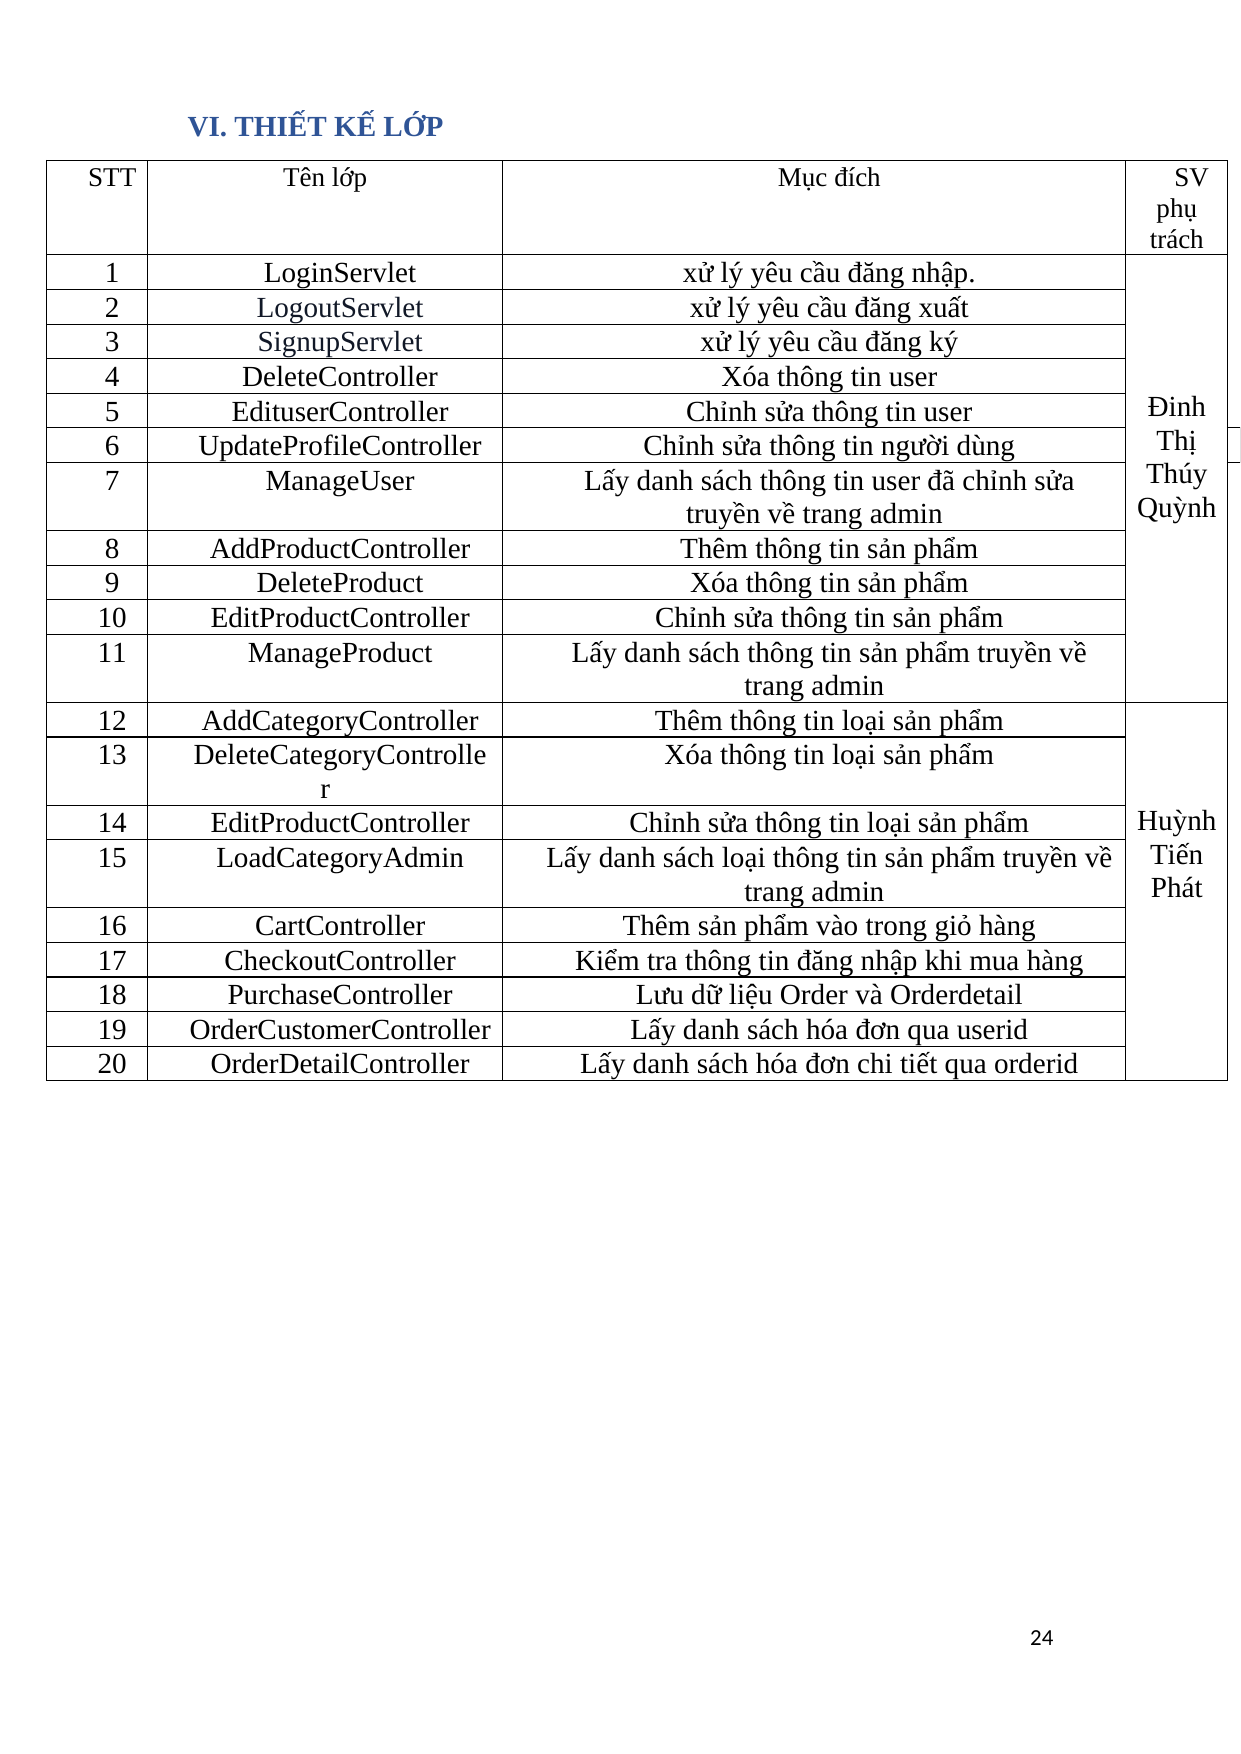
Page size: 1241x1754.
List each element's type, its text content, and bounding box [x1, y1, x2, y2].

table_cell 6 [47, 428, 147, 462]
table_cell Lưu dữ liệu Order và Orderdetail [503, 978, 1125, 1011]
table_cell DeleteProduct [148, 566, 502, 599]
table_cell CartController [148, 908, 502, 942]
table_cell Thêm thông tin sản phẩm [503, 531, 1125, 564]
table_cell Lấy danh sách hóa đơn chi tiết qua orderid [503, 1047, 1125, 1080]
table_cell Chỉnh sửa thông tin user [503, 394, 1125, 427]
table_cell Chỉnh sửa thông tin sản phẩm [503, 600, 1125, 634]
table_cell 19 [47, 1012, 147, 1046]
table_cell AddProductController [148, 531, 502, 564]
table_cell LoginServlet [148, 255, 502, 289]
table_cell SignupServlet [148, 325, 502, 358]
table_cell 8 [47, 531, 147, 564]
table_cell CheckoutController [148, 943, 502, 976]
table_cell 3 [47, 325, 147, 358]
table_cell 20 [47, 1047, 147, 1080]
table_cell ManageUser [148, 463, 502, 530]
table_cell 16 [47, 908, 147, 942]
table_cell EditProductController [148, 806, 502, 839]
table_cell 10 [47, 600, 147, 634]
table_cell Đinh Thị Thúy Quỳnh [1126, 255, 1227, 702]
table_cell PurchaseController [148, 978, 502, 1011]
table_cell 17 [47, 943, 147, 976]
table_cell xử lý yêu cầu đăng nhập. [503, 255, 1125, 289]
table_cell 9 [47, 566, 147, 599]
table_header STT [47, 161, 147, 254]
table_cell Chỉnh sửa thông tin người dùng [503, 428, 1125, 462]
table_cell OrderCustomerController [148, 1012, 502, 1046]
table_header Mục đích [503, 161, 1125, 254]
table_cell LoadCategoryAdmin [148, 840, 502, 907]
table_cell 18 [47, 978, 147, 1011]
table_cell 4 [47, 359, 147, 393]
table_cell AddCategoryController [148, 703, 502, 736]
table_cell Lấy danh sách thông tin user đã chỉnh sửa truyền về trang admin [503, 463, 1125, 530]
table_cell EditProductController [148, 600, 502, 634]
table_cell LogoutServlet [148, 290, 502, 323]
table_cell 7 [47, 463, 147, 530]
table_cell 5 [47, 394, 147, 427]
table_cell 15 [47, 840, 147, 907]
table_header SV phụ trách [1126, 161, 1227, 254]
table_cell DeleteCategoryController [148, 738, 502, 804]
table_cell Xóa thông tin loại sản phẩm [503, 738, 1125, 804]
table_cell Lấy danh sách thông tin sản phẩm truyền về trang admin [503, 635, 1125, 702]
subtitle VI. THIẾT KẾ LỚP [187, 109, 1053, 143]
table_cell UpdateProfileController [148, 428, 502, 462]
table_cell Chỉnh sửa thông tin loại sản phẩm [503, 806, 1125, 839]
table_cell xử lý yêu cầu đăng ký [503, 325, 1125, 358]
table_cell Huỳnh Tiến Phát [1126, 703, 1227, 1080]
table_cell ManageProduct [148, 635, 502, 702]
table_cell 13 [47, 738, 147, 804]
table_header Tên lớp [148, 161, 502, 254]
table_cell 12 [47, 703, 147, 736]
table_cell Lấy danh sách loại thông tin sản phẩm truyền về trang admin [503, 840, 1125, 907]
table_cell EdituserController [148, 394, 502, 427]
table_cell 11 [47, 635, 147, 702]
table_cell 2 [47, 290, 147, 323]
table_cell DeleteController [148, 359, 502, 393]
table_cell OrderDetailController [148, 1047, 502, 1080]
table_cell Lấy danh sách hóa đơn qua userid [503, 1012, 1125, 1046]
table_cell Xóa thông tin sản phẩm [503, 566, 1125, 599]
table_cell Thêm sản phẩm vào trong giỏ hàng [503, 908, 1125, 942]
table_cell xử lý yêu cầu đăng xuất [503, 290, 1125, 323]
table_cell [1228, 428, 1240, 462]
table_cell Thêm thông tin loại sản phẩm [503, 703, 1125, 736]
table_cell 1 [47, 255, 147, 289]
table_cell 14 [47, 806, 147, 839]
table_cell Kiểm tra thông tin đăng nhập khi mua hàng [503, 943, 1125, 976]
table_cell Xóa thông tin user [503, 359, 1125, 393]
